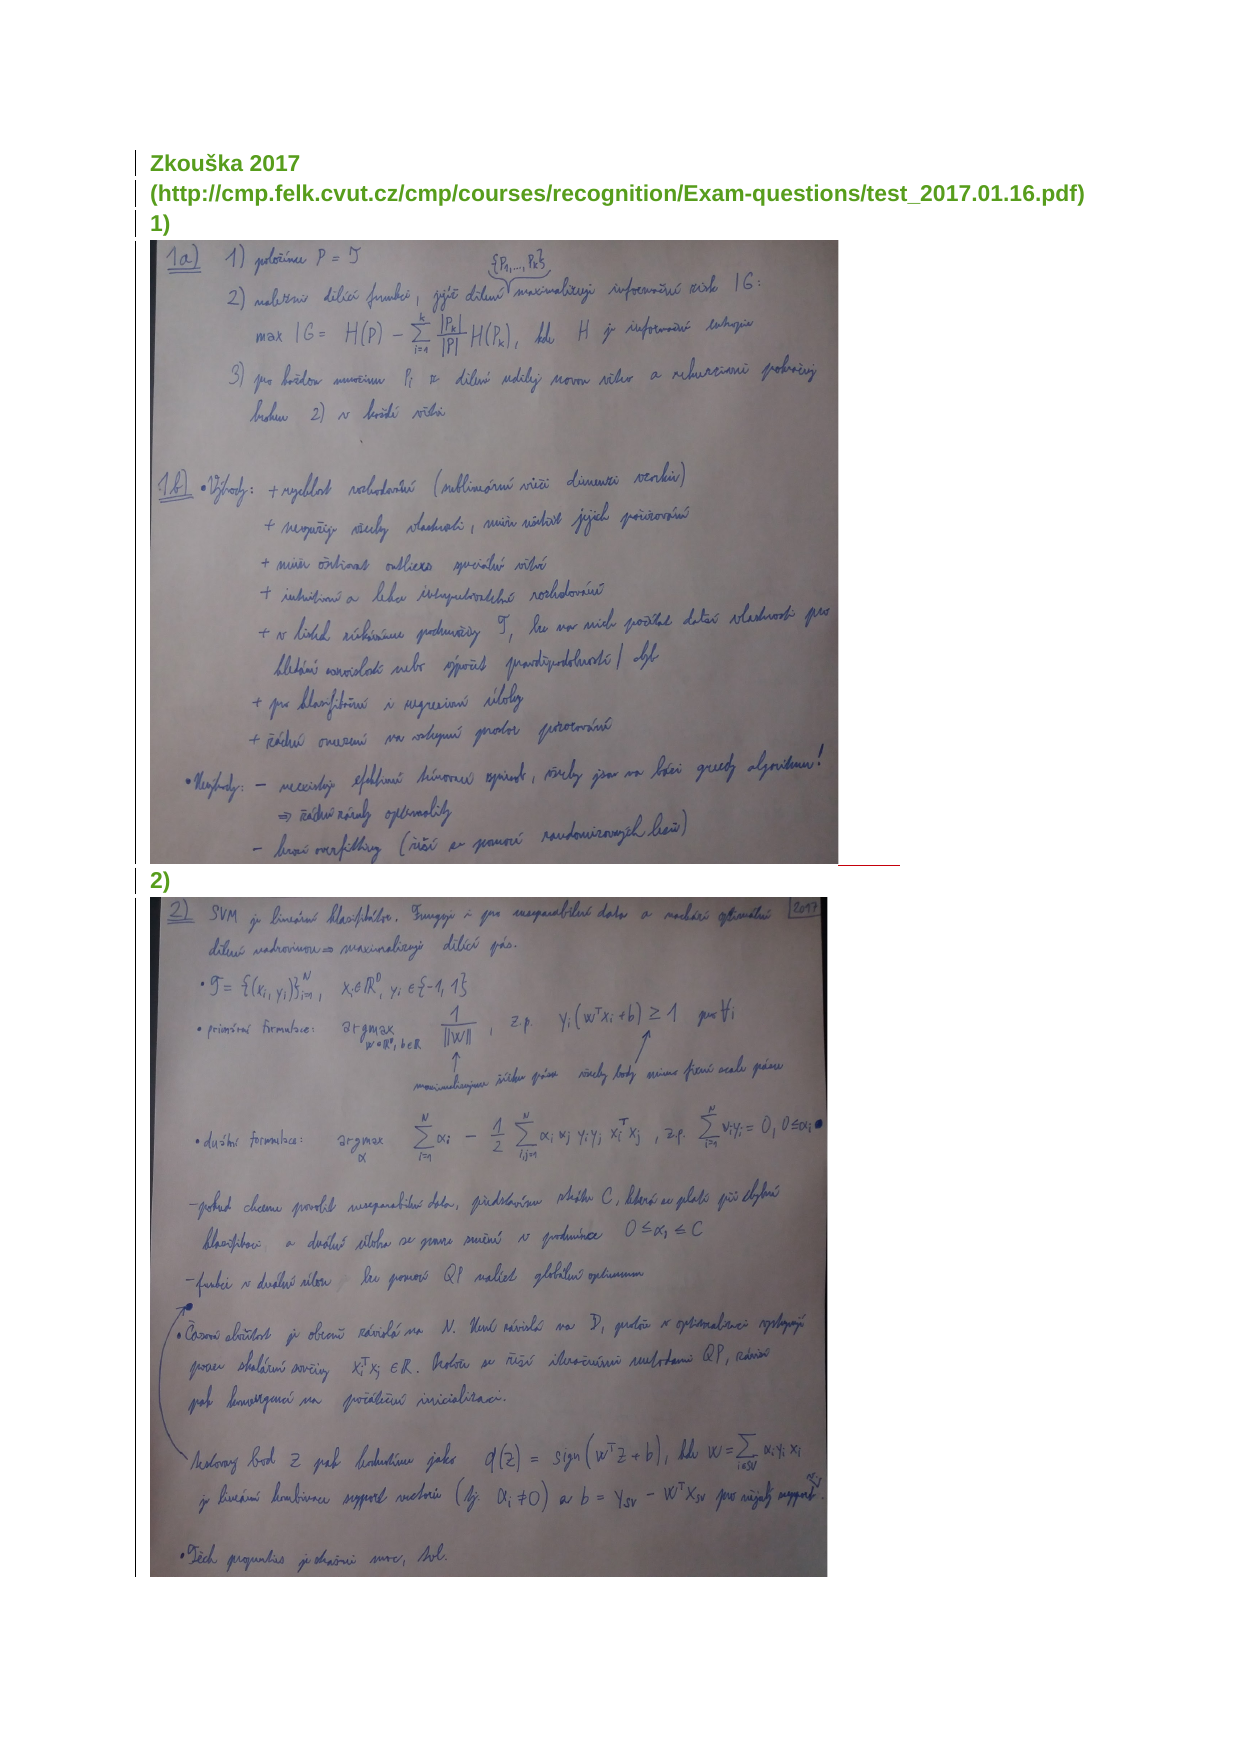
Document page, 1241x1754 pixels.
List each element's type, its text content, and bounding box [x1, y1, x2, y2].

picture [150, 897, 828, 1577]
text Zkouška 2017 [150, 150, 1090, 176]
picture [150, 240, 839, 864]
text 1) [150, 210, 1090, 237]
text 2) [150, 867, 1090, 894]
text (http://cmp.felk.cvut.cz/cmp/courses/recognition/Exam-questions/test_2017.01.16.pdf) [150, 180, 1090, 207]
